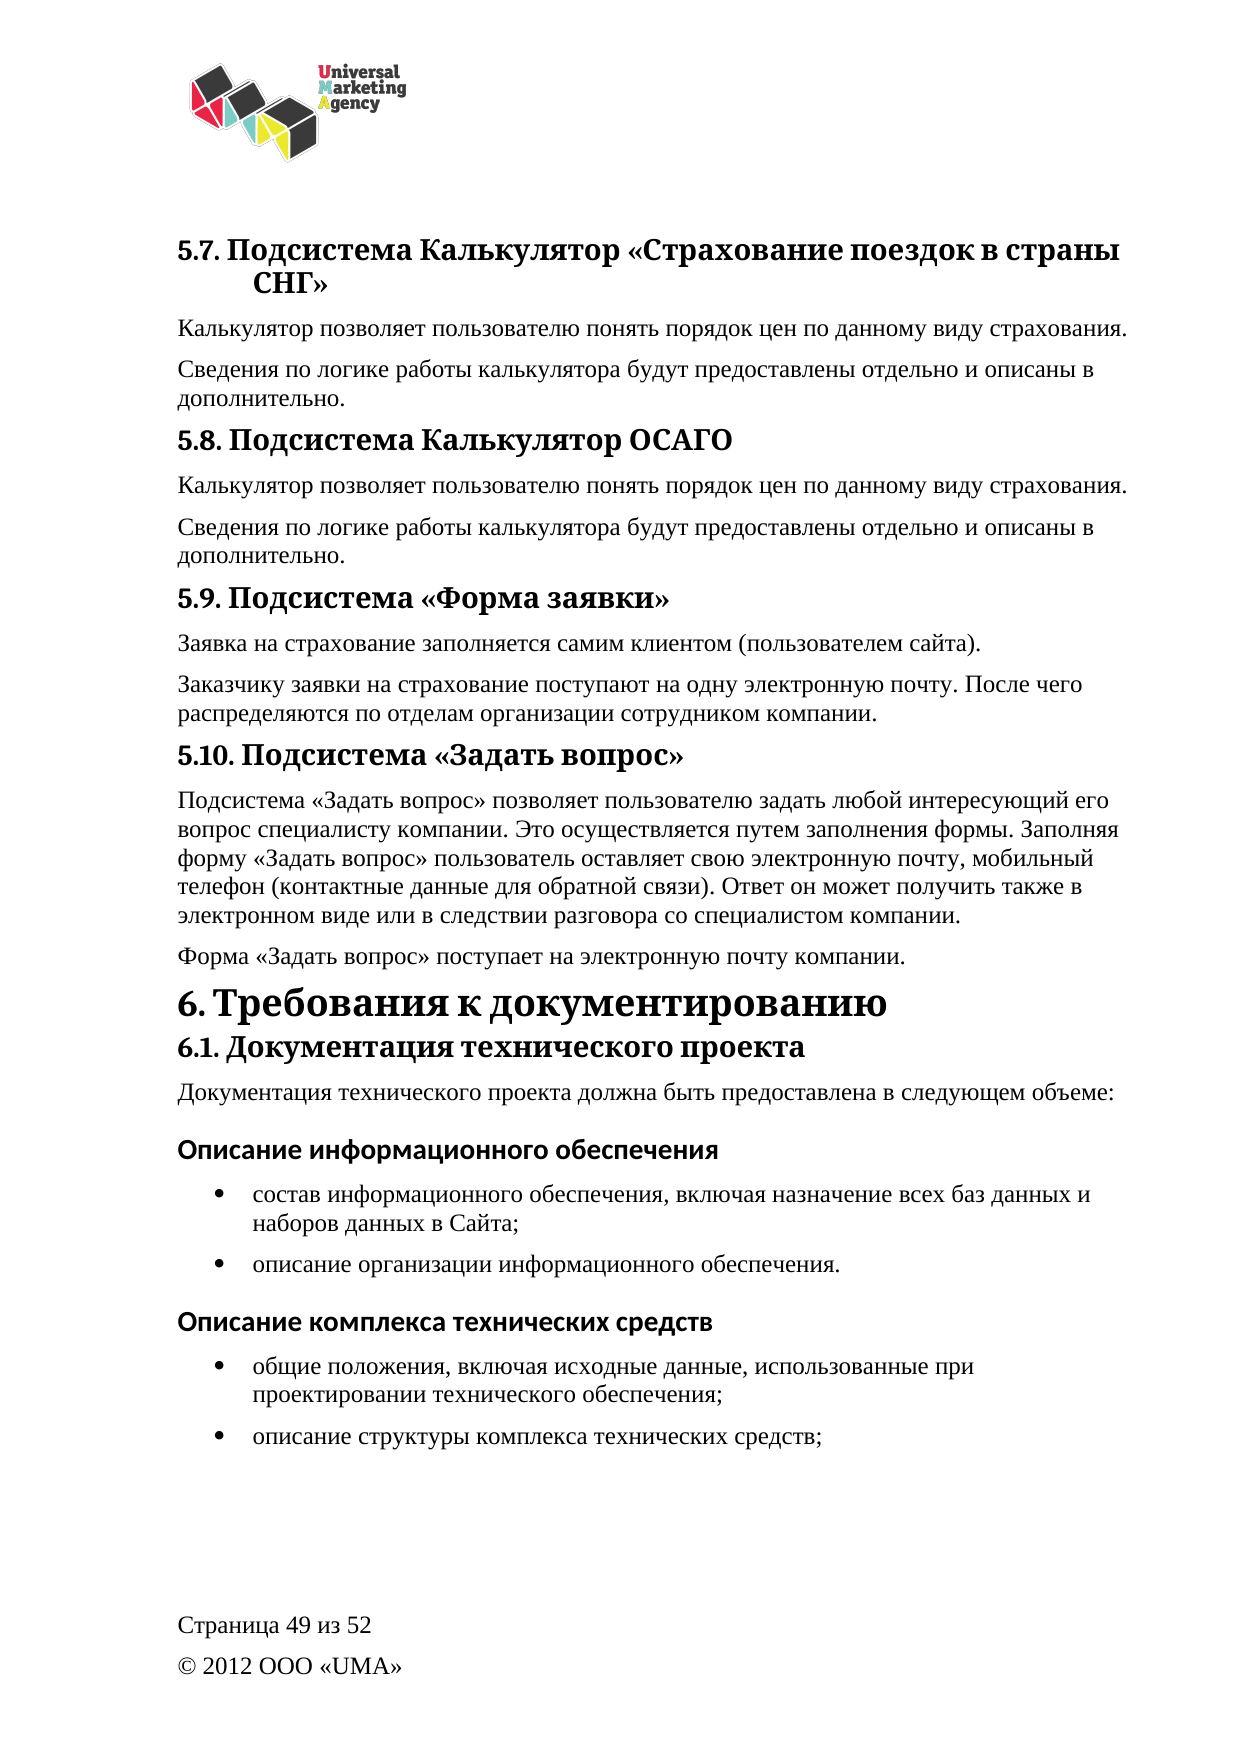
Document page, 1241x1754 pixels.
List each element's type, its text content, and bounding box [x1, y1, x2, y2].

text Подсистема «Задать вопрос» позволяет пользователю задать любой интересующий его вопрос специалисту компании. Это осуществляется путем заполнения формы. Заполняя форму «Задать вопрос» пользователь оставляет свою электронную почту, мобильный телефон (контактные данные для обратной связи). Ответ он может получить также в электронном виде или в следствии разговора со специалистом компании. [177, 785, 1152, 929]
subtitle Описание комплекса технических средств [177, 1303, 1152, 1338]
text Калькулятор позволяет пользователю понять порядок цен по данному виду страхования. [177, 313, 1152, 342]
list общие положения, включая исходные данные, использованные при проектировании технического обеспечения; [215, 1351, 1152, 1408]
subtitle 5.10. Подсистема «Задать вопрос» [177, 739, 1152, 773]
text Сведения по логике работы калькулятора будут предоставлены отдельно и описаны в дополнительно. [177, 512, 1152, 569]
picture [177, 24, 415, 193]
text Заявка на страхование заполняется самим клиентом (пользователем сайта). [177, 628, 1152, 657]
subtitle 5.7. Подсистема Калькулятор «Страхование поездок в страны СНГ» [177, 234, 1152, 301]
text Калькулятор позволяет пользователю понять порядок цен по данному виду страхования. [177, 471, 1152, 499]
list описание структуры комплекса технических средств; [215, 1421, 1152, 1449]
text Сведения по логике работы калькулятора будут предоставлены отдельно и описаны в дополнительно. [177, 354, 1152, 412]
subtitle Описание информационного обеспечения [177, 1131, 1152, 1166]
list описание организации информационного обеспечения. [215, 1249, 1152, 1278]
subtitle Требования к документированию [177, 983, 1152, 1026]
text Документация технического проекта должна быть предоставлена в следующем объеме: [177, 1077, 1152, 1106]
list состав информационного обеспечения, включая назначение всех баз данных и наборов данных в Сайта; [215, 1179, 1152, 1236]
subtitle 5.9. Подсистема «Форма заявки» [177, 582, 1152, 615]
text Заказчику заявки на страхование поступают на одну электронную почту. После чего распределяются по отделам организации сотрудником компании. [177, 669, 1152, 727]
subtitle 5.8. Подсистема Калькулятор ОСАГО [177, 424, 1152, 458]
subtitle 6.1. Документация технического проекта [177, 1031, 1152, 1064]
text Форма «Задать вопрос» поступает на электронную почту компании. [177, 941, 1152, 970]
